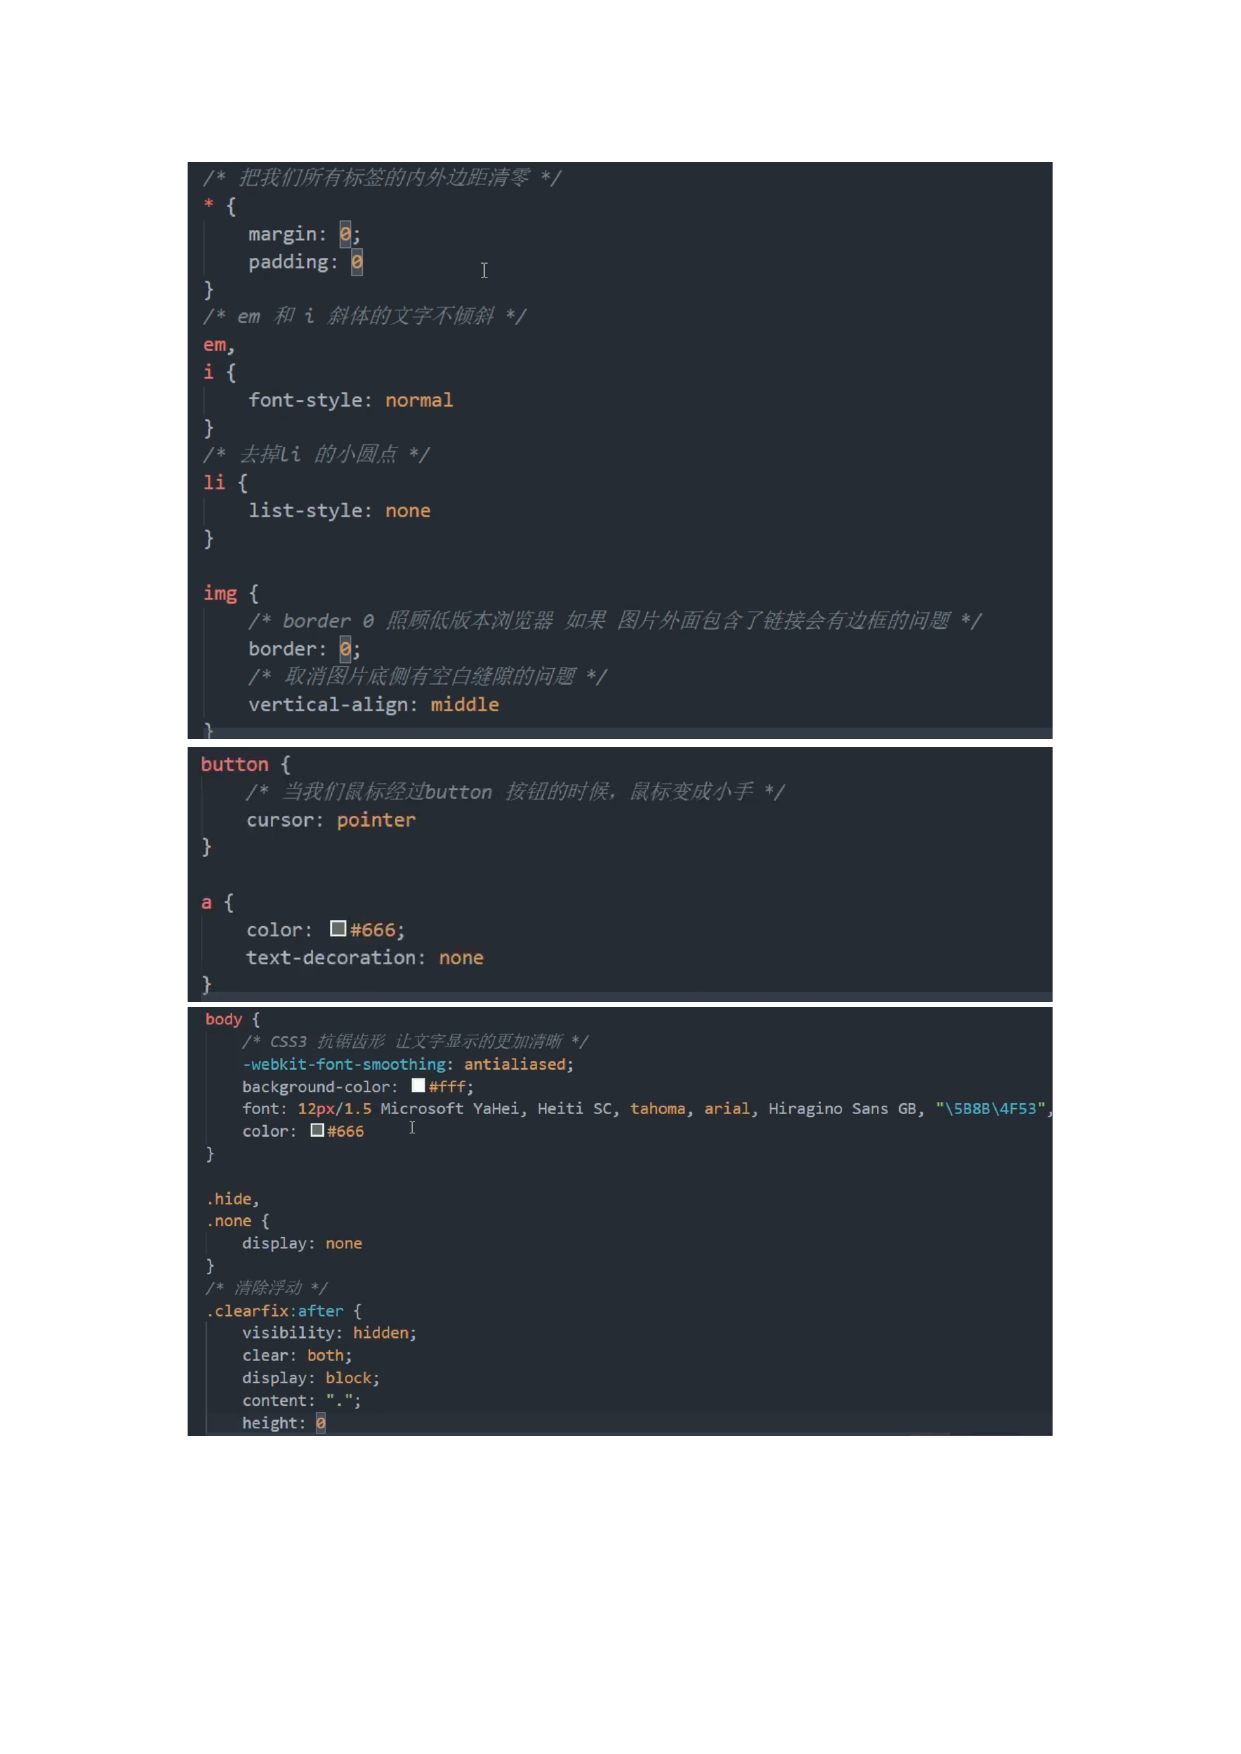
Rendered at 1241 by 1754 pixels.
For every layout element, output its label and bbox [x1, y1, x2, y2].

picture [187, 162, 1053, 739]
picture [187, 1007, 1053, 1436]
picture [187, 747, 1053, 1002]
